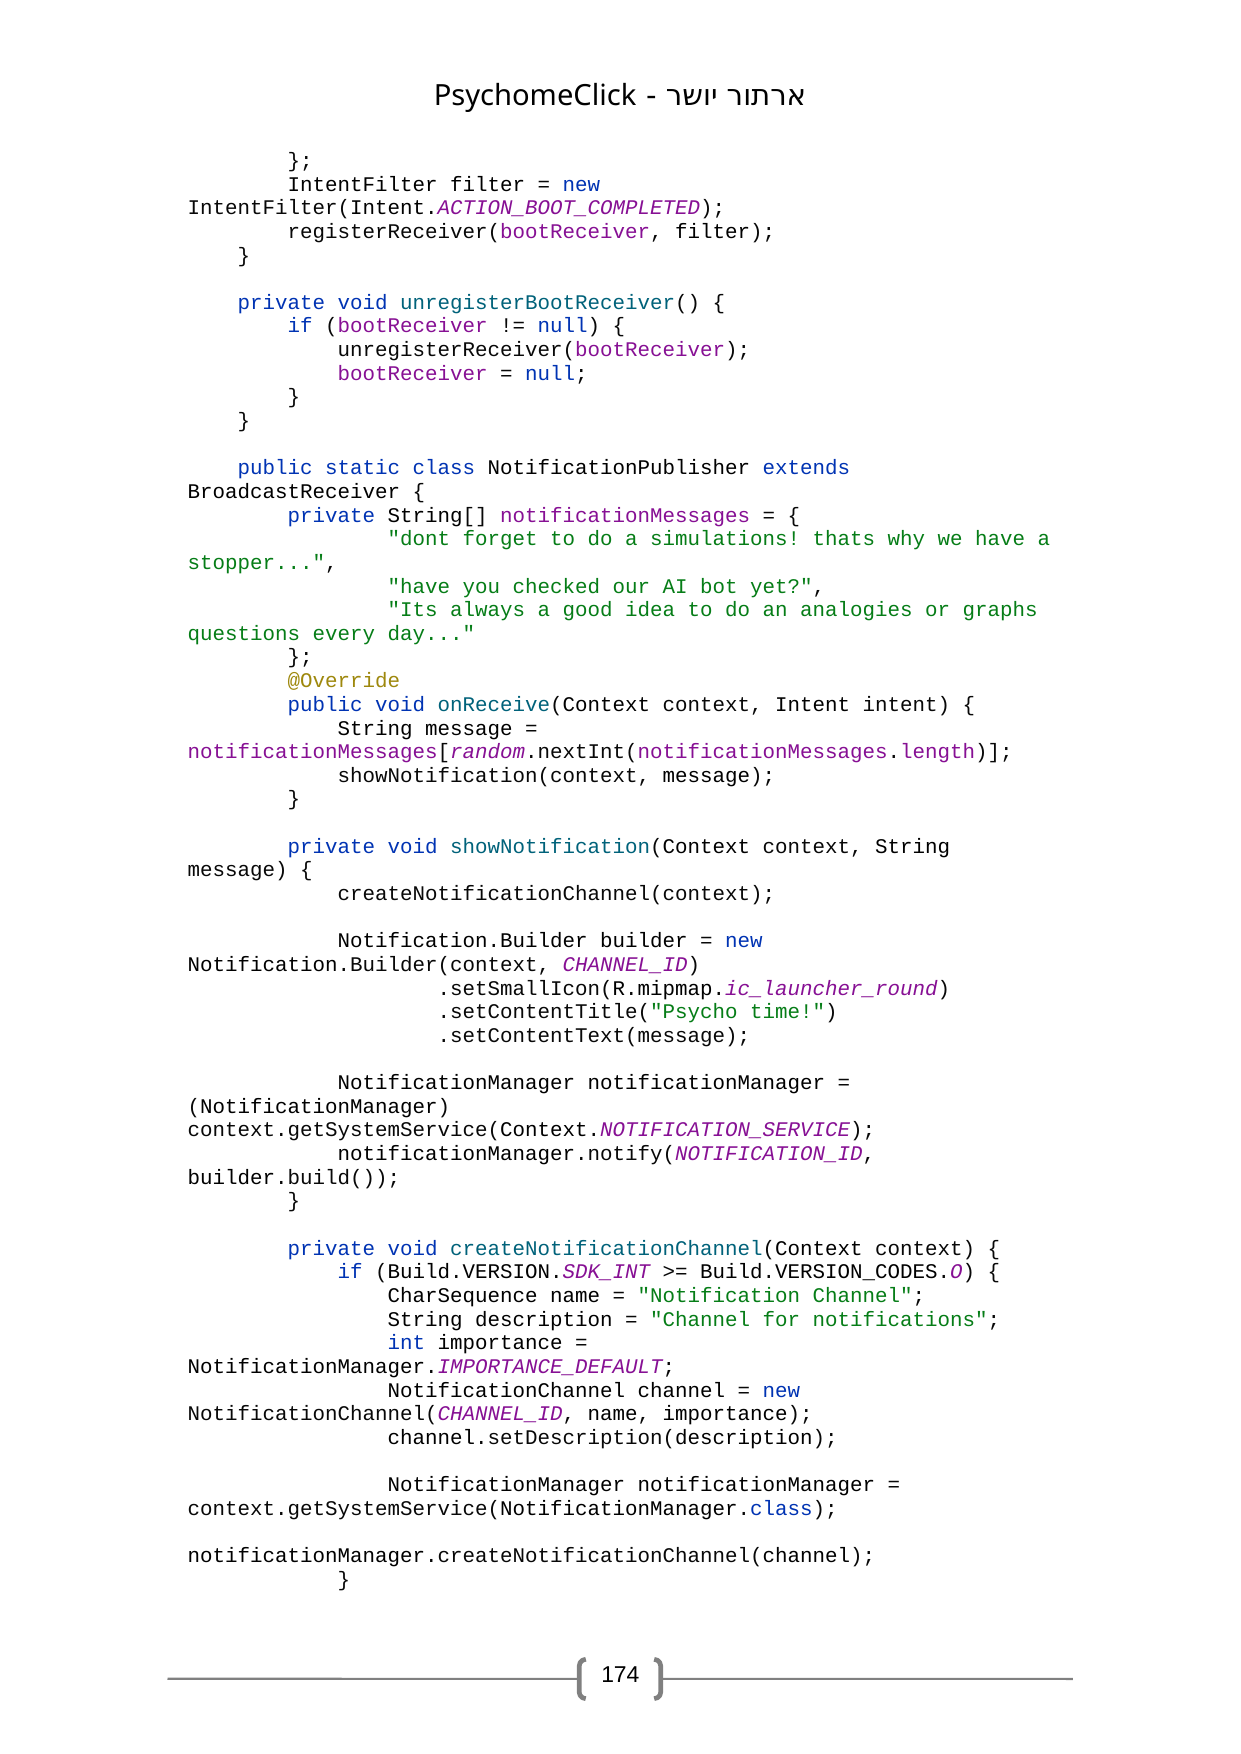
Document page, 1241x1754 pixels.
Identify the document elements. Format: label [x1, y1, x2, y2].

text [187, 150, 1053, 1592]
